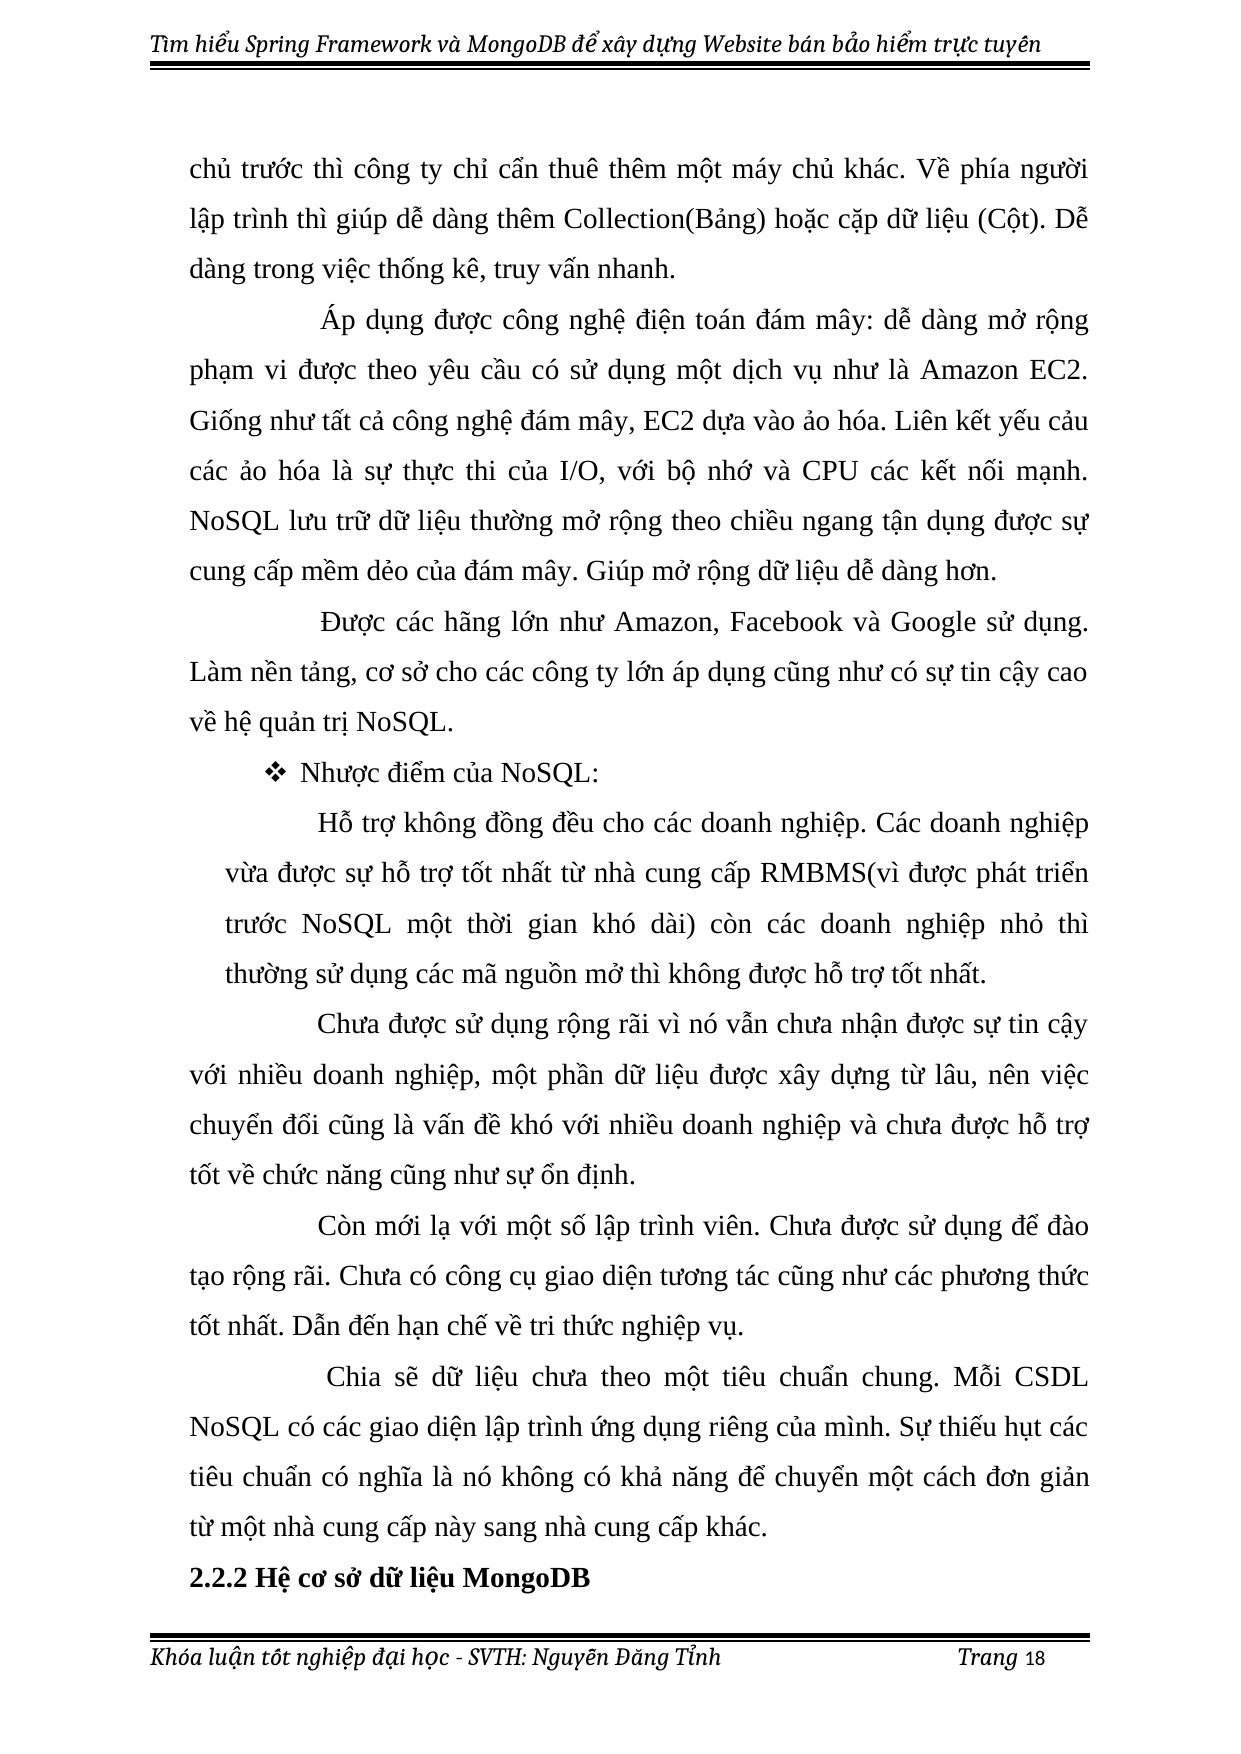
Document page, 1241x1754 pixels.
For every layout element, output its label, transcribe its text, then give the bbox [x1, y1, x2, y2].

list Nhược điểm của NoSQL: [262, 755, 1090, 788]
list Áp dụng được công nghệ điện toán đám mây: dễ dàng mở rộng phạm vi được theo yêu cầu có sử dụng một dịch vụ như là Amazon EC2. Giống như tất cả công nghệ đám mây, EC2 dựa vào ảo hóa. Liên kết yếu cảu các ảo hóa là sự thực thi của I/O, với bộ nhớ và CPU các kết nối mạnh. NoSQL lưu trữ dữ liệu thường mở rộng theo chiều ngang tận dụng được sự cung cấp mềm dẻo của đám mây. Giúp mở rộng dữ liệu dễ dàng hơn. [189, 302, 1090, 587]
text 2.2.2 Hệ cơ sở dữ liệu MongoDB [189, 1560, 1090, 1593]
list Được các hãng lớn như Amazon, Facebook và Google sử dụng. Làm nền tảng, cơ sở cho các công ty lớn áp dụng cũng như có sự tin cậy cao về hệ quản trị NoSQL. [189, 604, 1090, 738]
list Chưa được sử dụng rộng rãi vì nó vẫn chưa nhận được sự tin cậy với nhiều doanh nghiệp, một phần dữ liệu được xây dựng từ lâu, nên việc chuyển đổi cũng là vấn đề khó với nhiều doanh nghiệp và chưa được hỗ trợ tốt về chức năng cũng như sự ổn định. [189, 1006, 1090, 1191]
list Còn mới lạ với một số lập trình viên. Chưa được sử dụng để đào tạo rộng rãi. Chưa có công cụ giao diện tương tác cũng như các phương thức tốt nhất. Dẫn đến hạn chế về tri thức nghiệp vụ. [189, 1208, 1090, 1342]
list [189, 151, 1090, 285]
list Chia sẽ dữ liệu chưa theo một tiêu chuẩn chung. Mỗi CSDL NoSQL có các giao diện lập trình ứng dụng riêng của mình. Sự thiếu hụt các tiêu chuẩn có nghĩa là nó không có khả năng để chuyển một cách đơn giản từ một nhà cung cấp này sang nhà cung cấp khác. [189, 1359, 1090, 1543]
text Hỗ trợ không đồng đều cho các doanh nghiệp. Các doanh nghiệp vừa được sự hỗ trợ tốt nhất từ nhà cung cấp RMBMS(vì được phát triển trước NoSQL một thời gian khó dài) còn các doanh nghiệp nhỏ thì thường sử dụng các mã nguồn mở thì không được hỗ trợ tốt nhất. [225, 805, 1090, 990]
